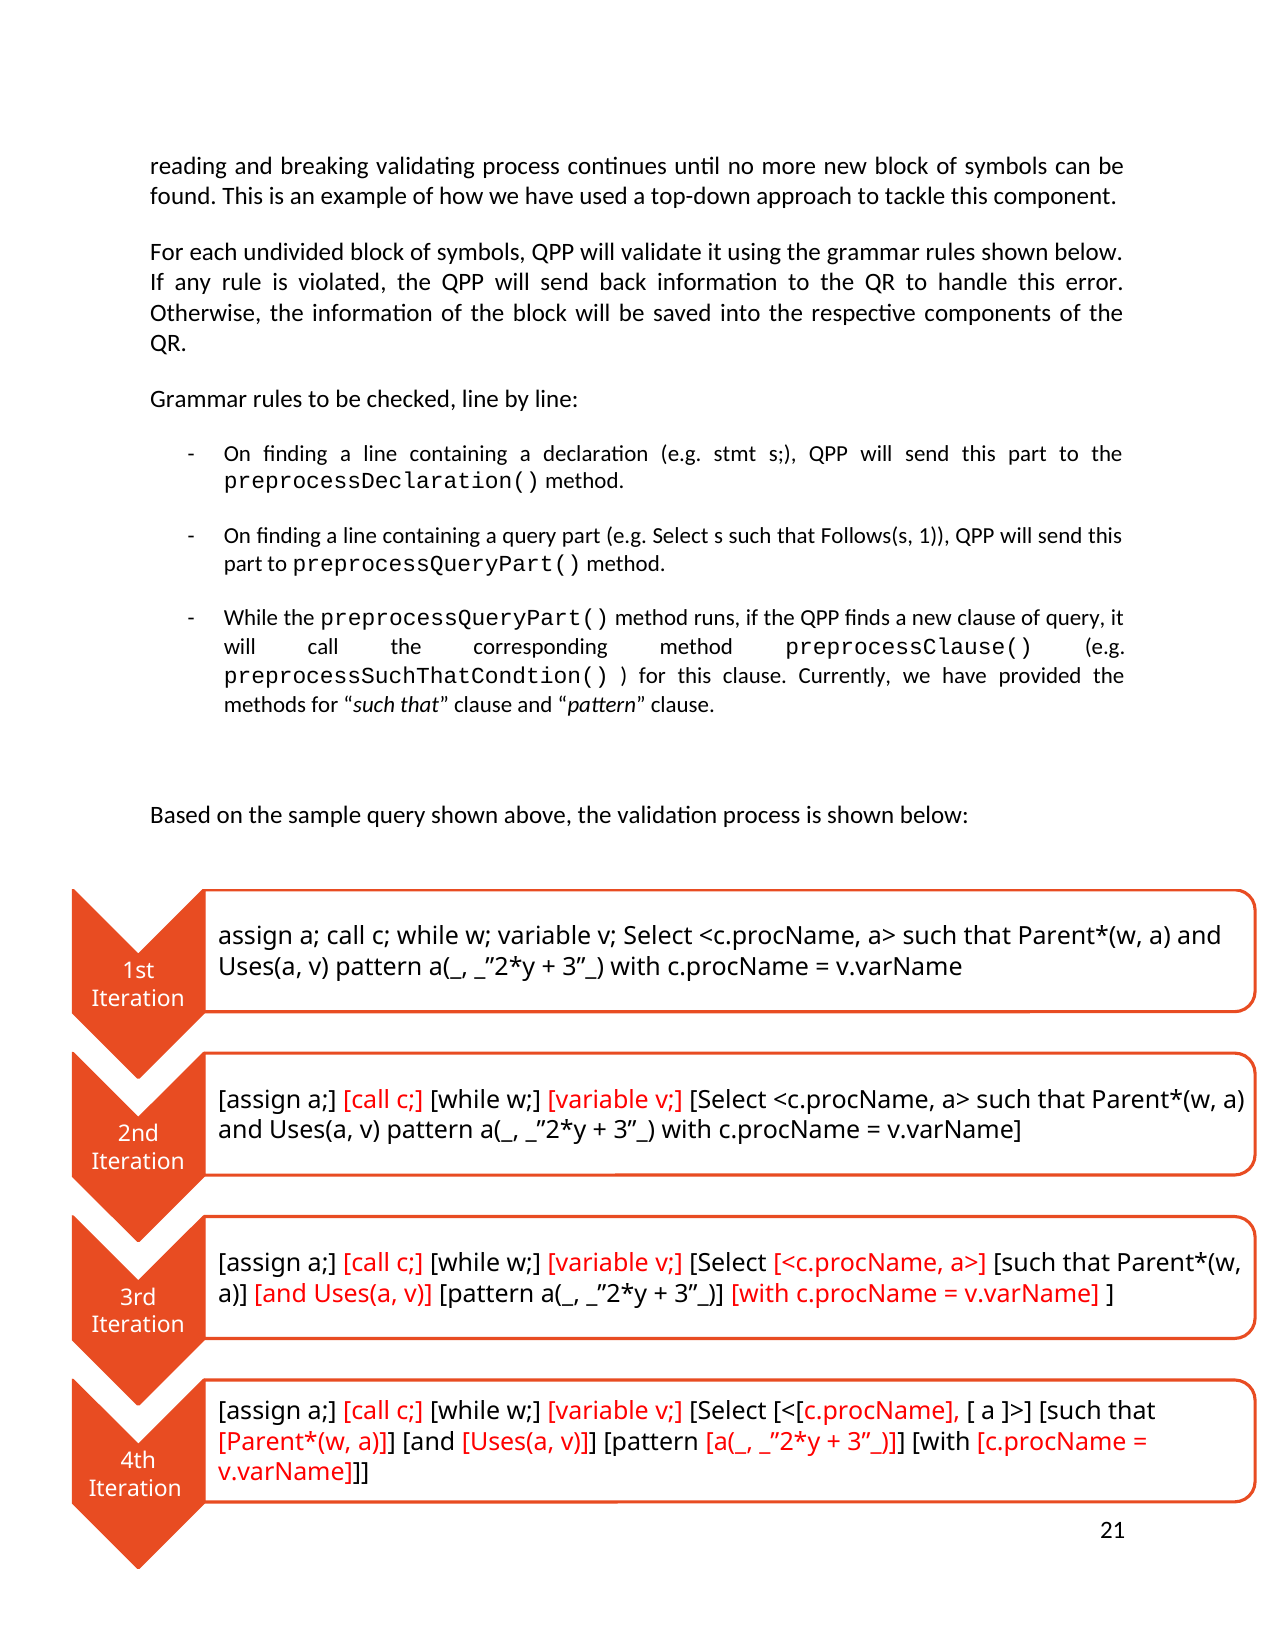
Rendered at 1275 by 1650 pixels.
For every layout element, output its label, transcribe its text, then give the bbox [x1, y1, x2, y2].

text - On finding a line containing a query part (e.g. Select s such that Follows(s, 1)), QPP will send this part to preprocessQueryPart() method. [187, 521, 1125, 578]
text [150, 150, 1125, 211]
text - While the preprocessQueryPart() method runs, if the QPP finds a new clause of query, it will call the corresponding method preprocessClause() (e.g. preprocessSuchThatCondtion() ) for this clause. Currently, we have provided the methods for “such that” clause and “pattern” clause. [187, 603, 1125, 718]
text Grammar rules to be checked, line by line: [150, 383, 1125, 414]
text For each undivided block of symbols, QPP will validate it using the grammar rules shown below. If any rule is violated, the QPP will send back information to the QR to handle this error. Otherwise, the information of the block will be saved into the respective components of the QR. [150, 236, 1125, 358]
text Based on the sample query shown above, the validation process is shown below: [150, 799, 1125, 829]
text - On finding a line containing a declaration (e.g. stmt s;), QPP will send this part to the preprocessDeclaration() method. [187, 439, 1125, 496]
